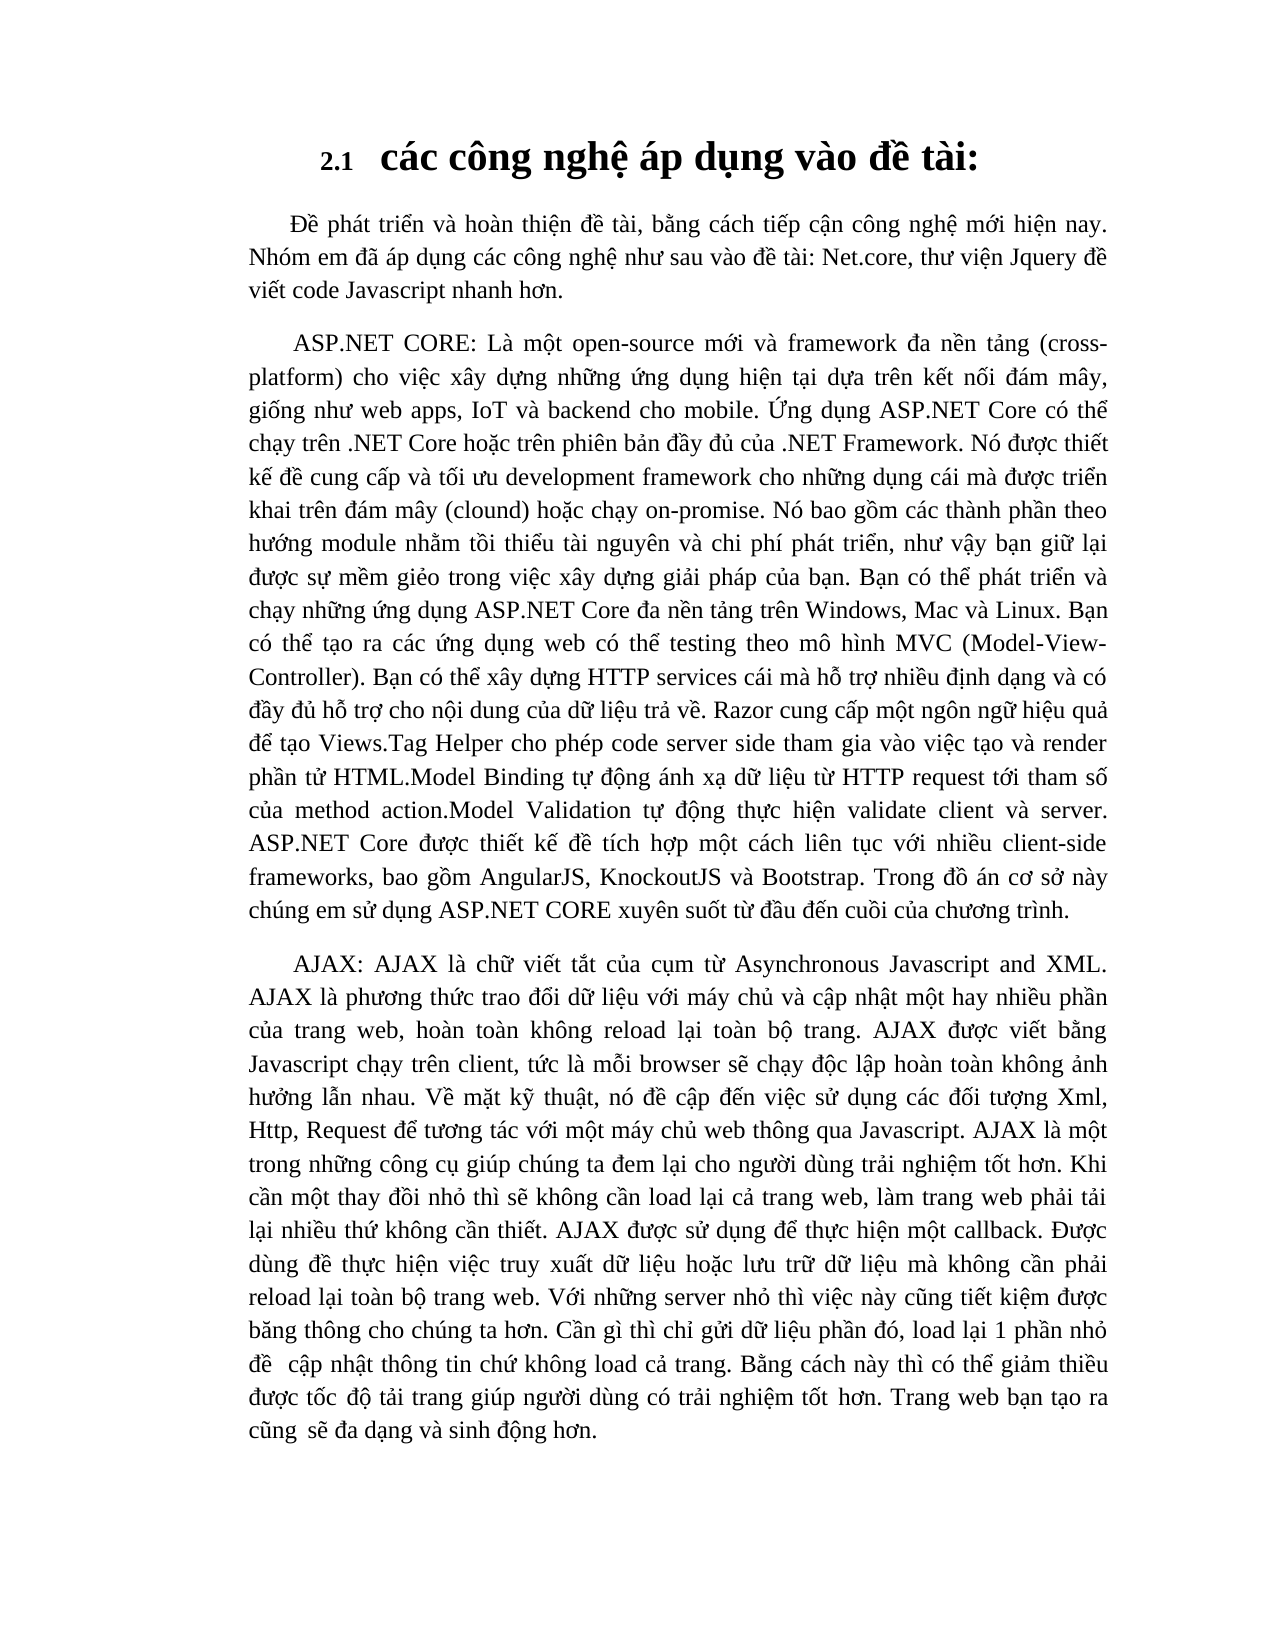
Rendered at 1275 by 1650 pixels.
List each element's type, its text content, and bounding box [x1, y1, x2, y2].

text AJAX: AJAX là chữ viết tắt của cụm từ Asynchronous Javascript and XML. AJAX là phương thức trao đổi dữ liệu với máy chủ và cập nhật một hay nhiều phần của trang web, hoàn toàn không reload lại toàn bộ trang. AJAX được viết bằng Javascript chạy trên client, tức là mỗi browser sẽ chạy độc lập hoàn toàn không ảnh hưởng lẫn nhau. Về mặt kỹ thuật, nó đề cập đến việc sử dụng các đối tượng Xml, Http, Request để tương tác với một máy chủ web thông qua Javascript. AJAX là một trong những công cụ giúp chúng ta đem lại cho người dùng trải nghiệm tốt hơn. Khi cần một thay đồi nhỏ thì sẽ không cần load lại cả trang web, làm trang web phải tải lại nhiều thứ không cần thiết. AJAX được sử dụng để thực hiện một callback. Được dùng đề thực hiện việc truy xuất dữ liệu hoặc lưu trữ dữ liệu mà không cần phải reload lại toàn bộ trang web. Với những server nhỏ thì việc này cũng tiết kiệm được băng thông cho chúng ta hơn. Cần gì thì chỉ gửi dữ liệu phần đó, load lại 1 phần nhỏ đề cập nhật thông tin chứ không load cả trang. Bằng cách này thì có thể giảm thiều được tốc độ tải trang giúp người dùng có trải nghiệm tốt hơn. Trang web bạn tạo ra cũng sẽ đa dạng và sinh động hơn. [248, 949, 1108, 1444]
text ASP.NET CORE: Là một open-source mới và framework đa nền tảng (cross- platform) cho việc xây dựng những ứng dụng hiện tại dựa trên kết nối đám mây, giống như web apps, IoT và backend cho mobile. Ứng dụng ASP.NET Core có thể chạy trên .NET Core hoặc trên phiên bản đầy đủ của .NET Framework. Nó được thiết kế đề cung cấp và tối ưu development framework cho những dụng cái mà được triển khai trên đám mây (clound) hoặc chạy on-promise. Nó bao gồm các thành phần theo hướng module nhằm tồi thiểu tài nguyên và chi phí phát triển, như vậy bạn giữ lại được sự mềm giẻo trong việc xây dựng giải pháp của bạn. Bạn có thể phát triển và chạy những ứng dụng ASP.NET Core đa nền tảng trên Windows, Mac và Linux. Bạn có thể tạo ra các ứng dụng web có thể testing theo mô hình MVC (Model-View- Controller). Bạn có thể xây dựng HTTP services cái mà hỗ trợ nhiều định dạng và có đầy đủ hỗ trợ cho nội dung của dữ liệu trả về. Razor cung cấp một ngôn ngữ hiệu quả để tạo Views.Tag Helper cho phép code server side tham gia vào việc tạo và render phần tử HTML.Model Binding tự động ánh xạ dữ liệu từ HTTP request tới tham số của method action.Model Validation tự động thực hiện validate client và server. ASP.NET Core được thiết kế đề tích hợp một cách liên tục với nhiều client-side frameworks, bao gồm AngularJS, KnockoutJS và Bootstrap. Trong đồ án cơ sở này chúng em sử dụng ASP.NET CORE xuyên suốt từ đầu đến cuồi của chương trình. [248, 328, 1109, 924]
text Đề phát triển và hoàn thiện đề tài, bằng cách tiếp cận công nghệ mới hiện nay. Nhóm em đã áp dụng các công nghệ như sau vào đề tài: Net.core, thư viện Jquery đề viết code Javascript nhanh hơn. [248, 209, 1108, 304]
subtitle các công nghệ áp dụng vào đề tài: [179, 131, 1121, 179]
